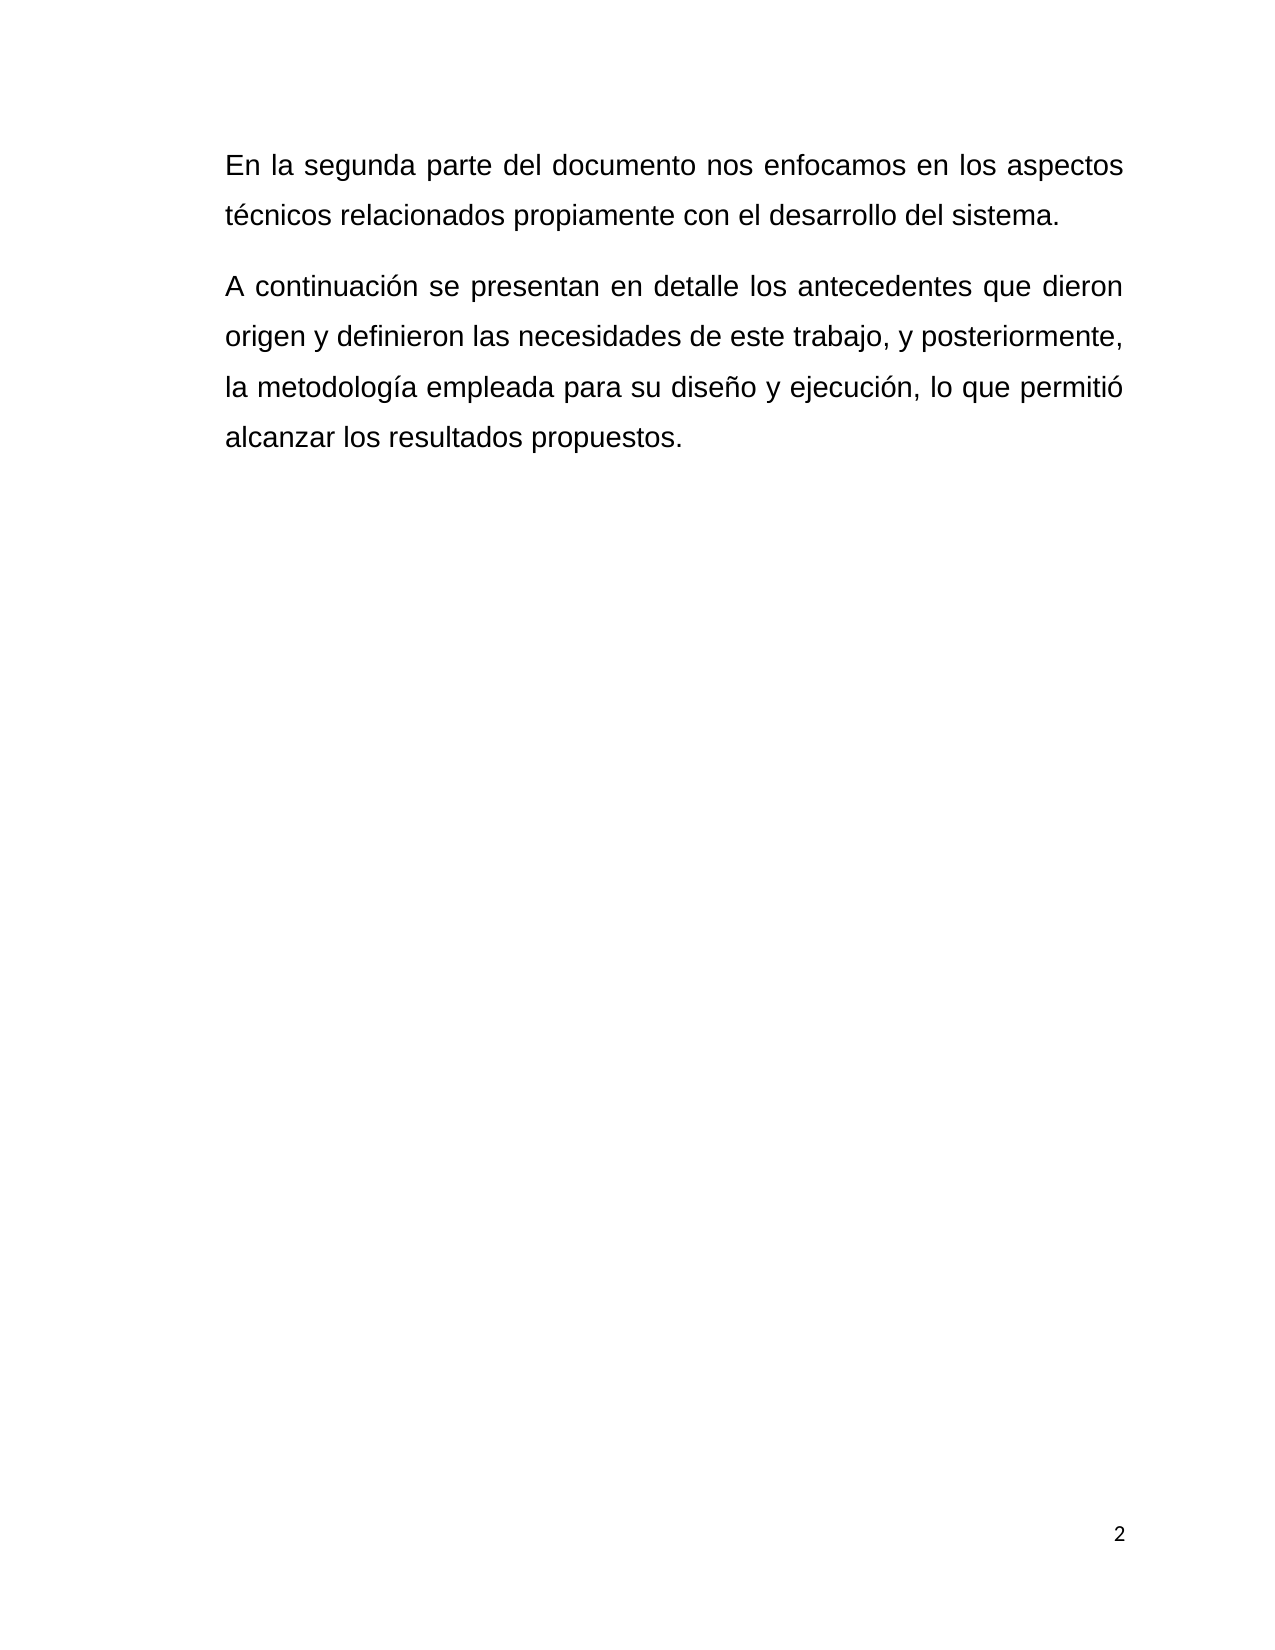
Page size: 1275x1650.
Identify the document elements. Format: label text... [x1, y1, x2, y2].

text En la segunda parte del documento nos enfocamos en los aspectos técnicos relacionados propiamente con el desarrollo del sistema. [225, 148, 1125, 232]
text A continuación se presentan en detalle los antecedentes que dieron origen y definieron las necesidades de este trabajo, y posteriormente, la metodología empleada para su diseño y ejecución, lo que permitió alcanzar los resultados propuestos. [225, 269, 1125, 454]
